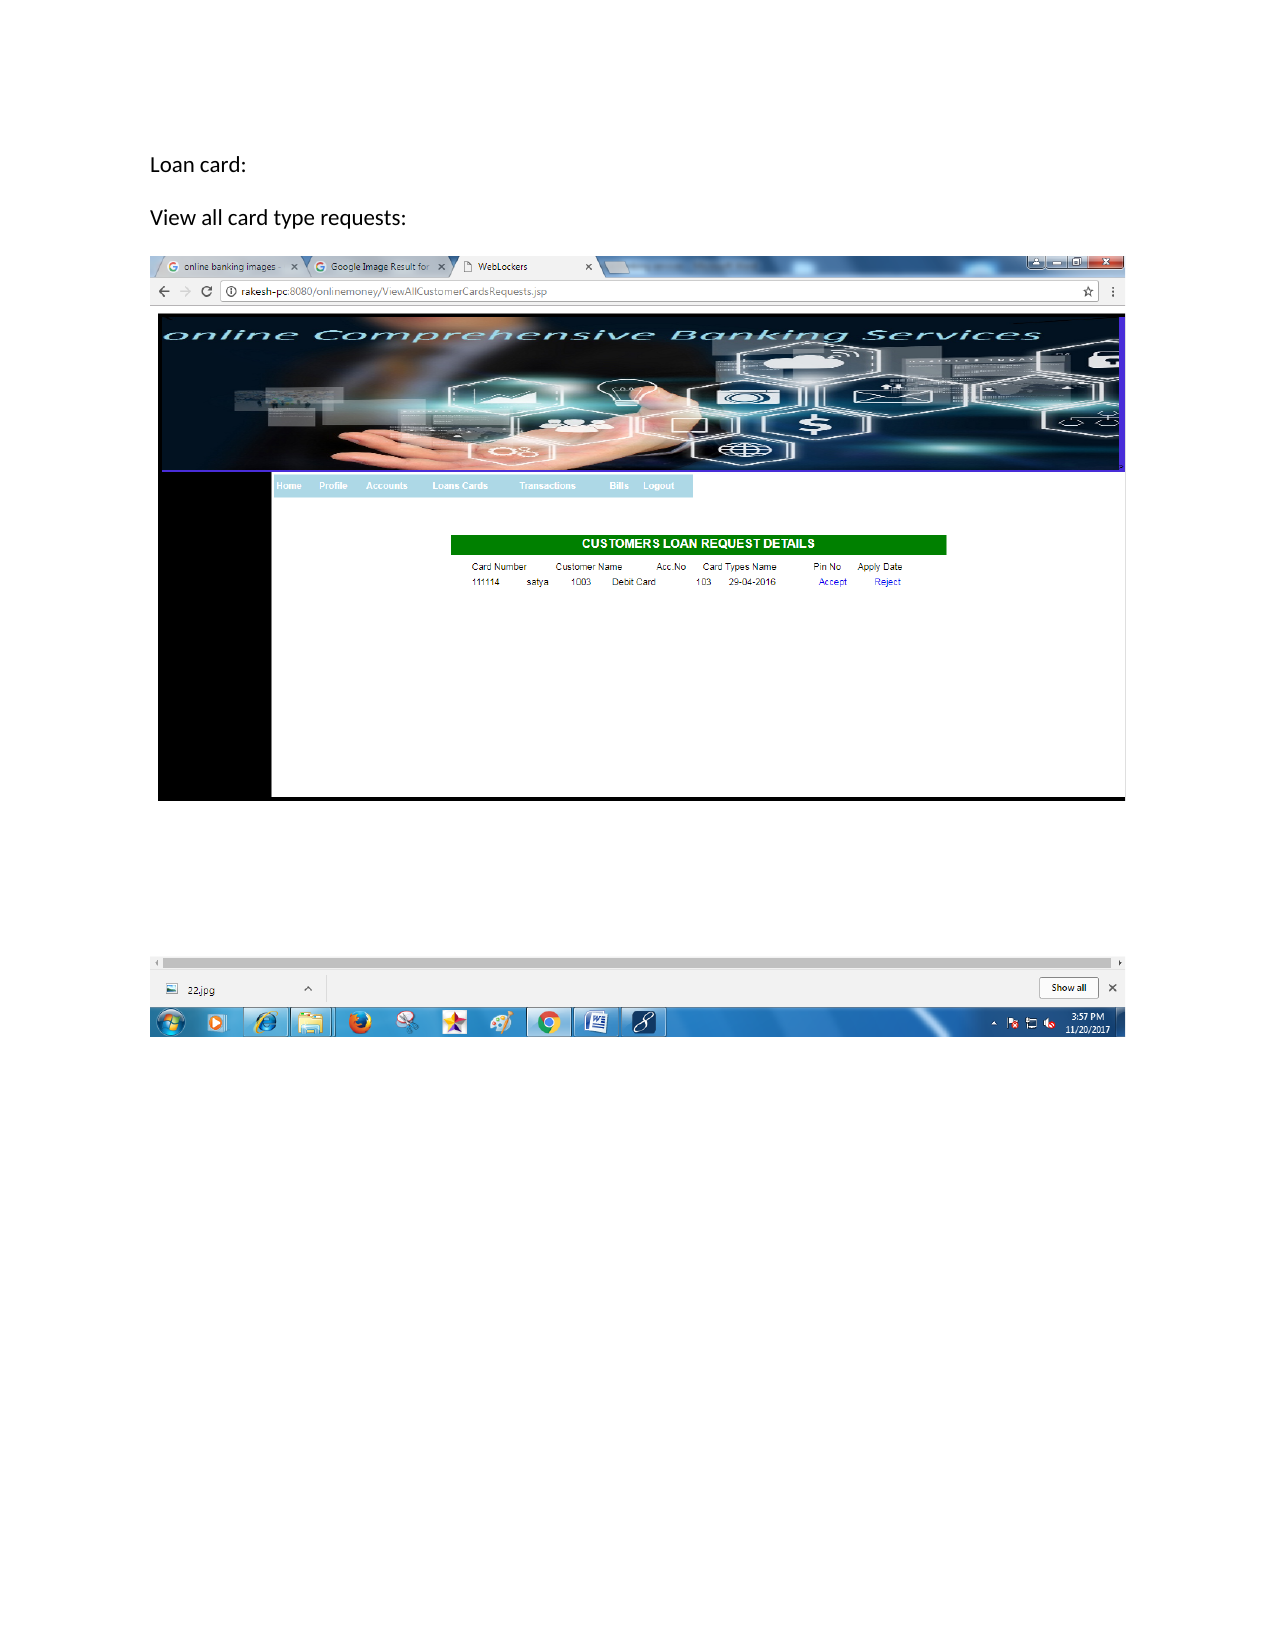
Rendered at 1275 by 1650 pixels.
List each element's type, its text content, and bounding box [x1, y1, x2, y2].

picture [150, 256, 1125, 1037]
text View all card type requests: [150, 203, 1125, 231]
text Loan card: [150, 150, 1125, 178]
